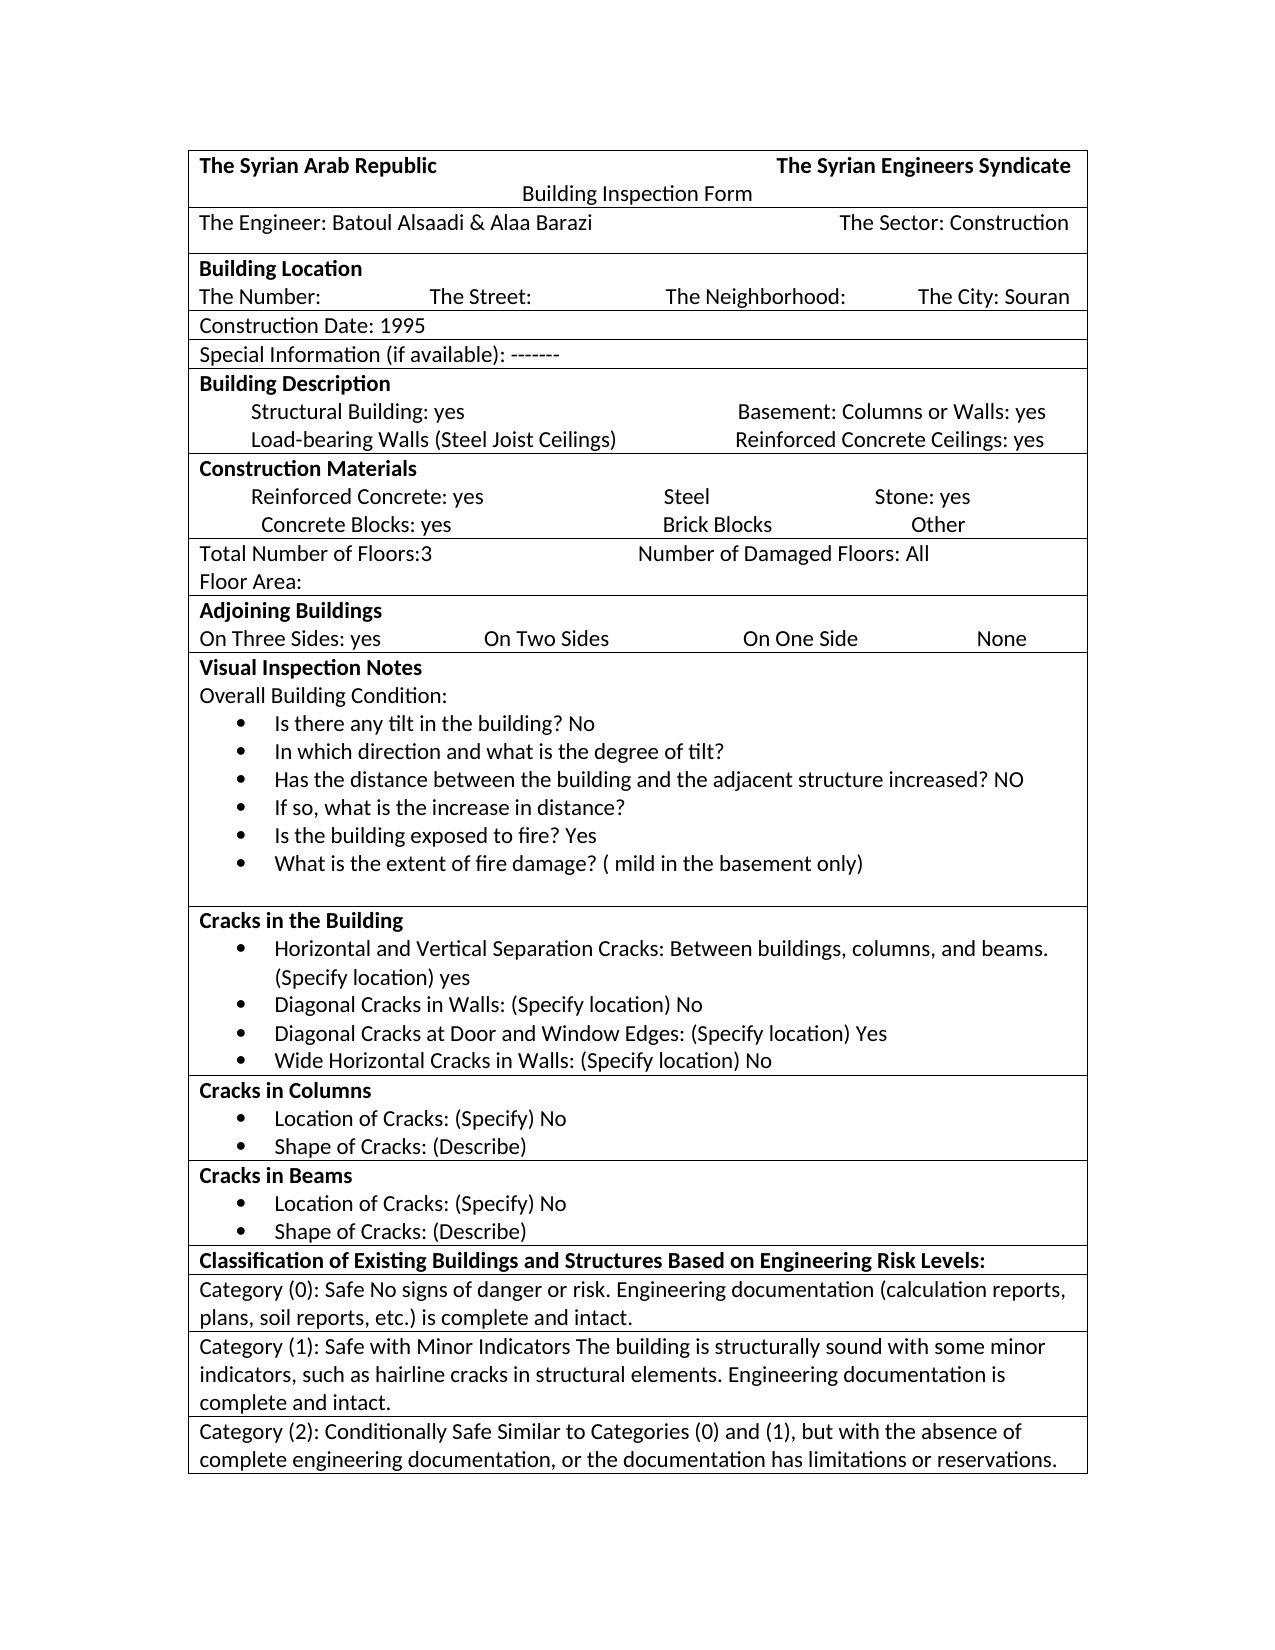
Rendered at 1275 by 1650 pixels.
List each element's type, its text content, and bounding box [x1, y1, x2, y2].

table_cell Category (2): Conditionally Safe Similar to Categories (0) and (1), but with the absence of complete engineering documentation, or the documentation has limitations or reservations. [189, 1417, 1087, 1473]
table_cell Cracks in the Building Horizontal and Vertical Separation Cracks: Between buildings, columns, and beams. (Specify location) yes Diagonal Cracks in Walls: (Specify location) No Diagonal Cracks at Door and Window Edges: (Specify location) Yes Wide Horizontal Cracks in Walls: (Specify location) No [189, 907, 1087, 1075]
table_cell Visual Inspection Notes Overall Building Condition: Is there any tilt in the building? No In which direction and what is the degree of tilt? Has the distance between the building and the adjacent structure increased? NO If so, what is the increase in distance? Is the building exposed to fire? Yes What is the extent of fire damage? ( mild in the basement only) [189, 653, 1087, 906]
table_cell Construction Materials Reinforced Concrete: yes Steel Stone: yes Concrete Blocks: yes Brick Blocks Other [189, 454, 1087, 538]
table_cell Category (0): Safe No signs of danger or risk. Engineering documentation (calculation reports, plans, soil reports, etc.) is complete and intact. [189, 1275, 1087, 1331]
table_cell Cracks in Columns Location of Cracks: (Specify) No Shape of Cracks: (Describe) [189, 1076, 1087, 1160]
table_cell Building Description Structural Building: yes Basement: Columns or Walls: yes Load-bearing Walls (Steel Joist Ceilings) Reinforced Concrete Ceilings: yes [189, 369, 1087, 453]
table_cell Cracks in Beams Location of Cracks: (Specify) No Shape of Cracks: (Describe) [189, 1161, 1087, 1245]
table_cell Category (1): Safe with Minor Indicators The building is structurally sound with some minor indicators, such as hairline cracks in structural elements. Engineering documentation is complete and intact. [189, 1332, 1087, 1416]
table_cell Special Information (if available): ------- [189, 340, 1087, 368]
table_header The Syrian Arab Republic The Syrian Engineers Syndicate Building Inspection Form [189, 151, 1087, 207]
table_cell Classification of Existing Buildings and Structures Based on Engineering Risk Levels: [189, 1246, 1087, 1274]
table_cell The Engineer: Batoul Alsaadi & Alaa Barazi The Sector: Construction [189, 208, 1087, 253]
table_cell Adjoining Buildings On Three Sides: yes On Two Sides On One Side None [189, 596, 1087, 652]
table_cell Total Number of Floors:3 Number of Damaged Floors: All Floor Area: [189, 539, 1087, 595]
table_cell Construction Date: 1995 [189, 311, 1087, 339]
table_cell Building Location The Number: The Street: The Neighborhood: The City: Souran [189, 254, 1087, 310]
